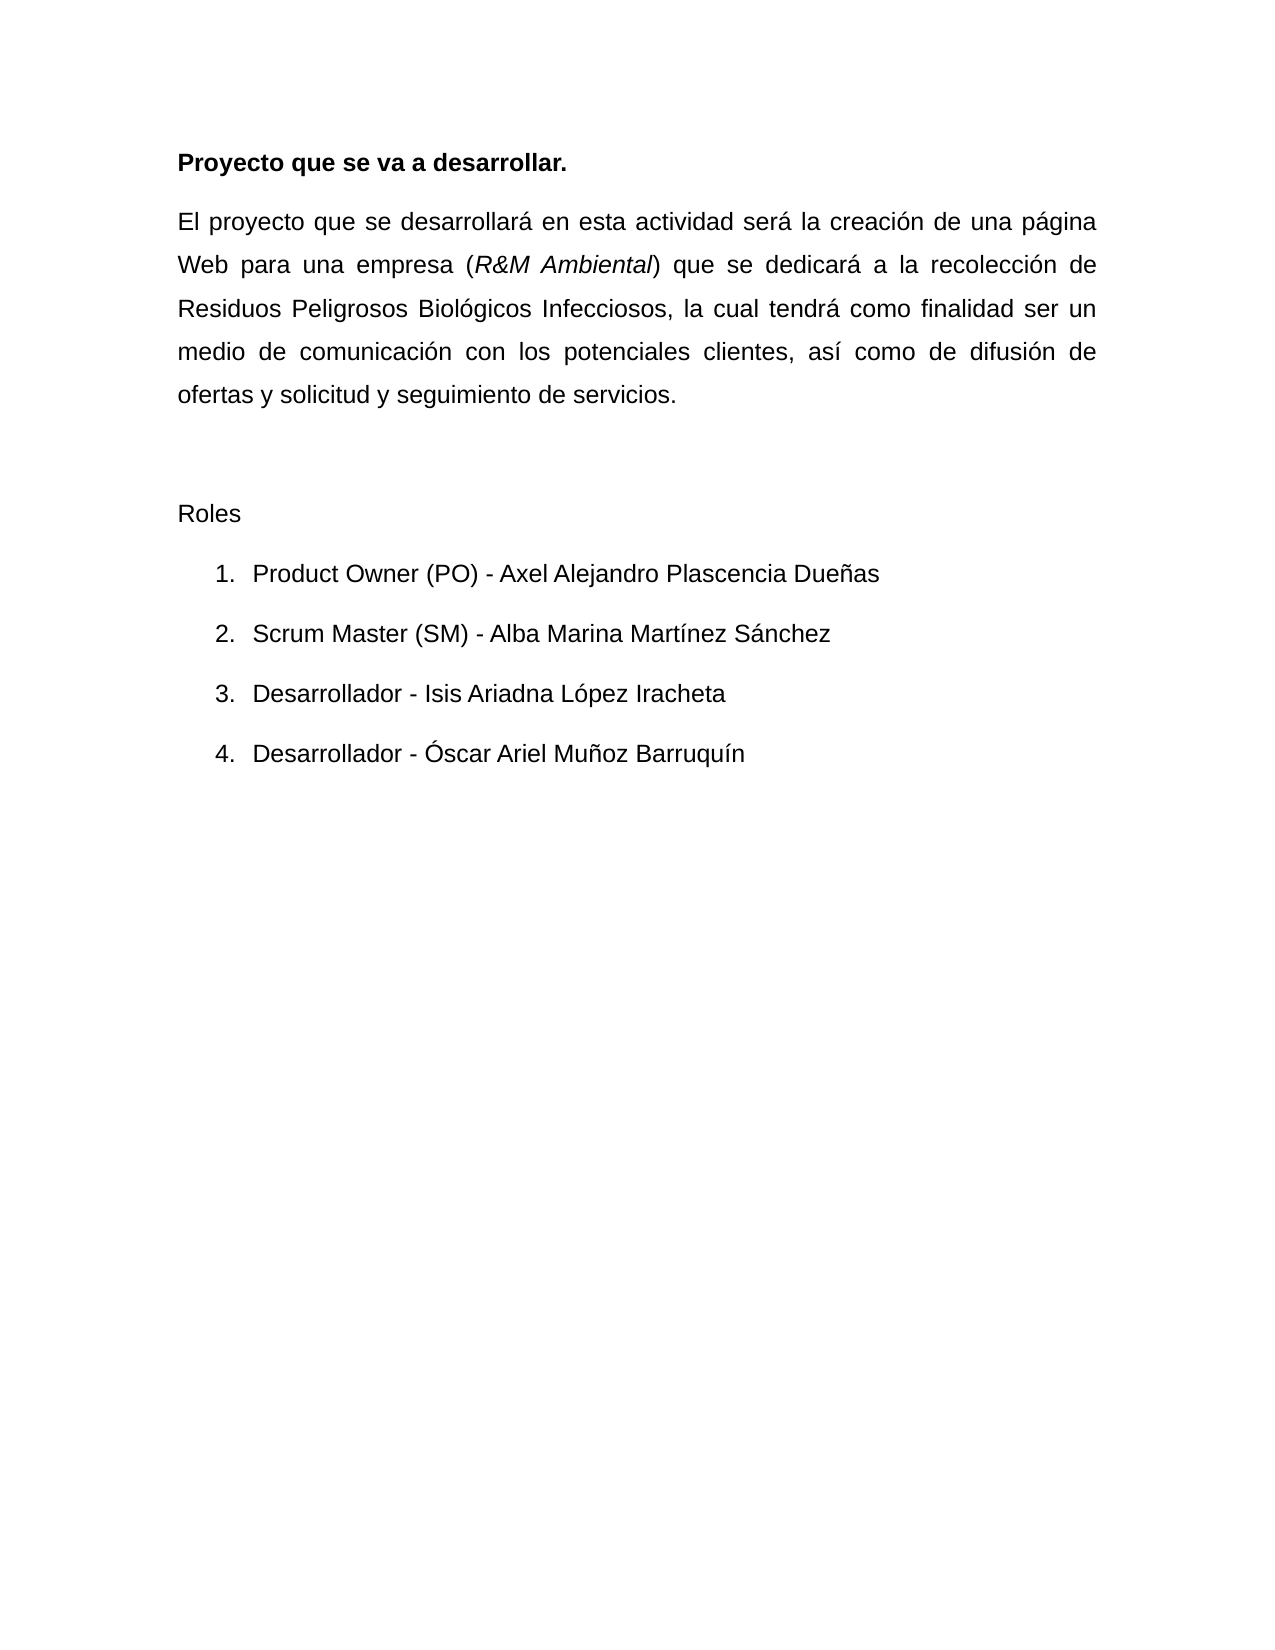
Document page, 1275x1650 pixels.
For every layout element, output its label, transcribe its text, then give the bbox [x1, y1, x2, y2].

list Scrum Master (SM) - Alba Marina Martínez Sánchez [215, 619, 1098, 648]
list Product Owner (PO) - Axel Alejandro Plascencia Dueñas [215, 559, 1098, 588]
list Desarrollador - Isis Ariadna López Iracheta [215, 679, 1098, 708]
text Proyecto que se va a desarrollar. [177, 148, 1098, 176]
text El proyecto que se desarrollará en esta actividad será la creación de una página Web para una empresa (R&M Ambiental) que se dedicará a la recolección de Residuos Peligrosos Biológicos Infecciosos, la cual tendrá como finalidad ser un medio de comunicación con los potenciales clientes, así como de difusión de ofertas y solicitud y seguimiento de servicios. [177, 207, 1098, 409]
list Desarrollador - Óscar Ariel Muñoz Barruquín [215, 739, 1098, 767]
text Roles [177, 499, 1098, 528]
